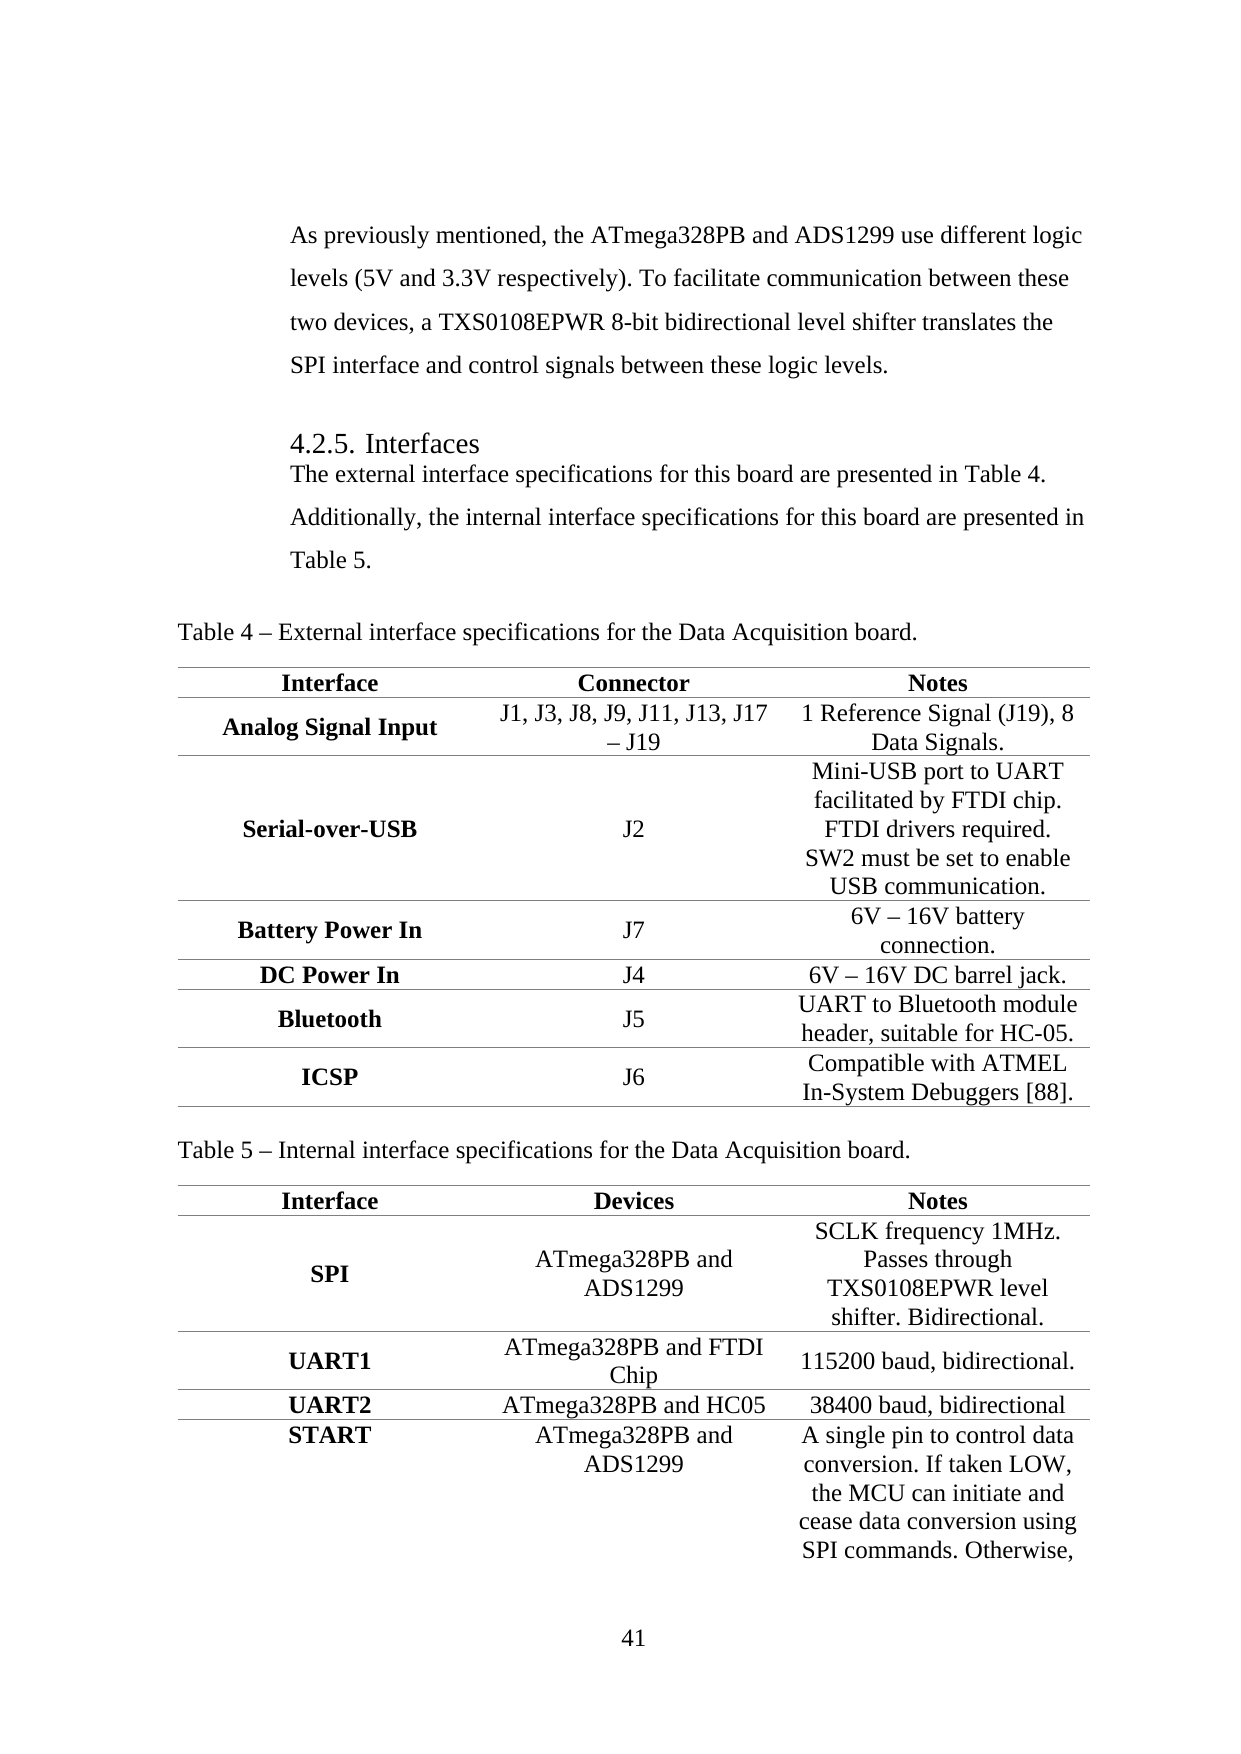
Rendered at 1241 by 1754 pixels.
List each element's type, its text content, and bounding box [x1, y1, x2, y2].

table_cell ATmega328PB and FTDI Chip [482, 1332, 786, 1389]
table_cell Mini-USB port to UART facilitated by FTDI chip. FTDI drivers required. SW2 must be set to enable USB communication. [786, 756, 1090, 900]
text The external interface specifications for this board are presented in Table 4. Additionally, the internal interface specifications for this board are presented in Table 5. [290, 459, 1090, 574]
table_cell 38400 baud, bidirectional [786, 1390, 1090, 1419]
table_cell ATmega328PB and ADS1299 [482, 1420, 786, 1564]
table_cell UART2 [178, 1390, 482, 1419]
table_cell ICSP [178, 1048, 482, 1106]
table_cell 6V – 16V DC barrel jack. [786, 960, 1090, 988]
table_cell START [178, 1420, 482, 1564]
table_header Devices [482, 1186, 786, 1215]
table_cell DC Power In [178, 960, 482, 988]
table_cell 6V – 16V battery connection. [786, 901, 1090, 959]
table_header Interface [178, 668, 482, 697]
table_cell Compatible with ATMEL In-System Debuggers [88]. [786, 1048, 1090, 1106]
text As previously mentioned, the ATmega328PB and ADS1299 use different logic levels (5V and 3.3V respectively). To facilitate communication between these two devices, a TXS0108EPWR 8-bit bidirectional level shifter translates the SPI interface and control signals between these logic levels. [290, 220, 1090, 378]
subtitle Interfaces [290, 426, 1090, 459]
table_cell Analog Signal Input [178, 698, 482, 755]
text Table 5 – Internal interface specifications for the Data Acquisition board. [177, 1135, 1090, 1164]
table_cell UART to Bluetooth module header, suitable for HC-05. [786, 990, 1090, 1047]
table_cell J7 [482, 901, 786, 959]
table_header Notes [786, 668, 1090, 697]
table_header Interface [178, 1186, 482, 1215]
table_cell Battery Power In [178, 901, 482, 959]
table_cell UART1 [178, 1332, 482, 1389]
table_cell J1, J3, J8, J9, J11, J13, J17 – J19 [482, 698, 786, 755]
table_cell 115200 baud, bidirectional. [786, 1332, 1090, 1389]
table_cell ATmega328PB and ADS1299 [482, 1216, 786, 1331]
table_cell ATmega328PB and HC05 [482, 1390, 786, 1419]
table_cell J2 [482, 756, 786, 900]
table_cell J4 [482, 960, 786, 988]
text Table 4 – External interface specifications for the Data Acquisition board. [177, 617, 1090, 646]
table_cell J5 [482, 990, 786, 1047]
table_cell Serial-over-USB [178, 756, 482, 900]
table_cell 1 Reference Signal (J19), 8 Data Signals. [786, 698, 1090, 755]
table_cell J6 [482, 1048, 786, 1106]
table_cell SCLK frequency 1MHz. Passes through TXS0108EPWR level shifter. Bidirectional. [786, 1216, 1090, 1331]
table_cell SPI [178, 1216, 482, 1331]
table_cell Bluetooth [178, 990, 482, 1047]
table_header Notes [786, 1186, 1090, 1215]
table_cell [786, 1420, 1090, 1564]
table_header Connector [482, 668, 786, 697]
